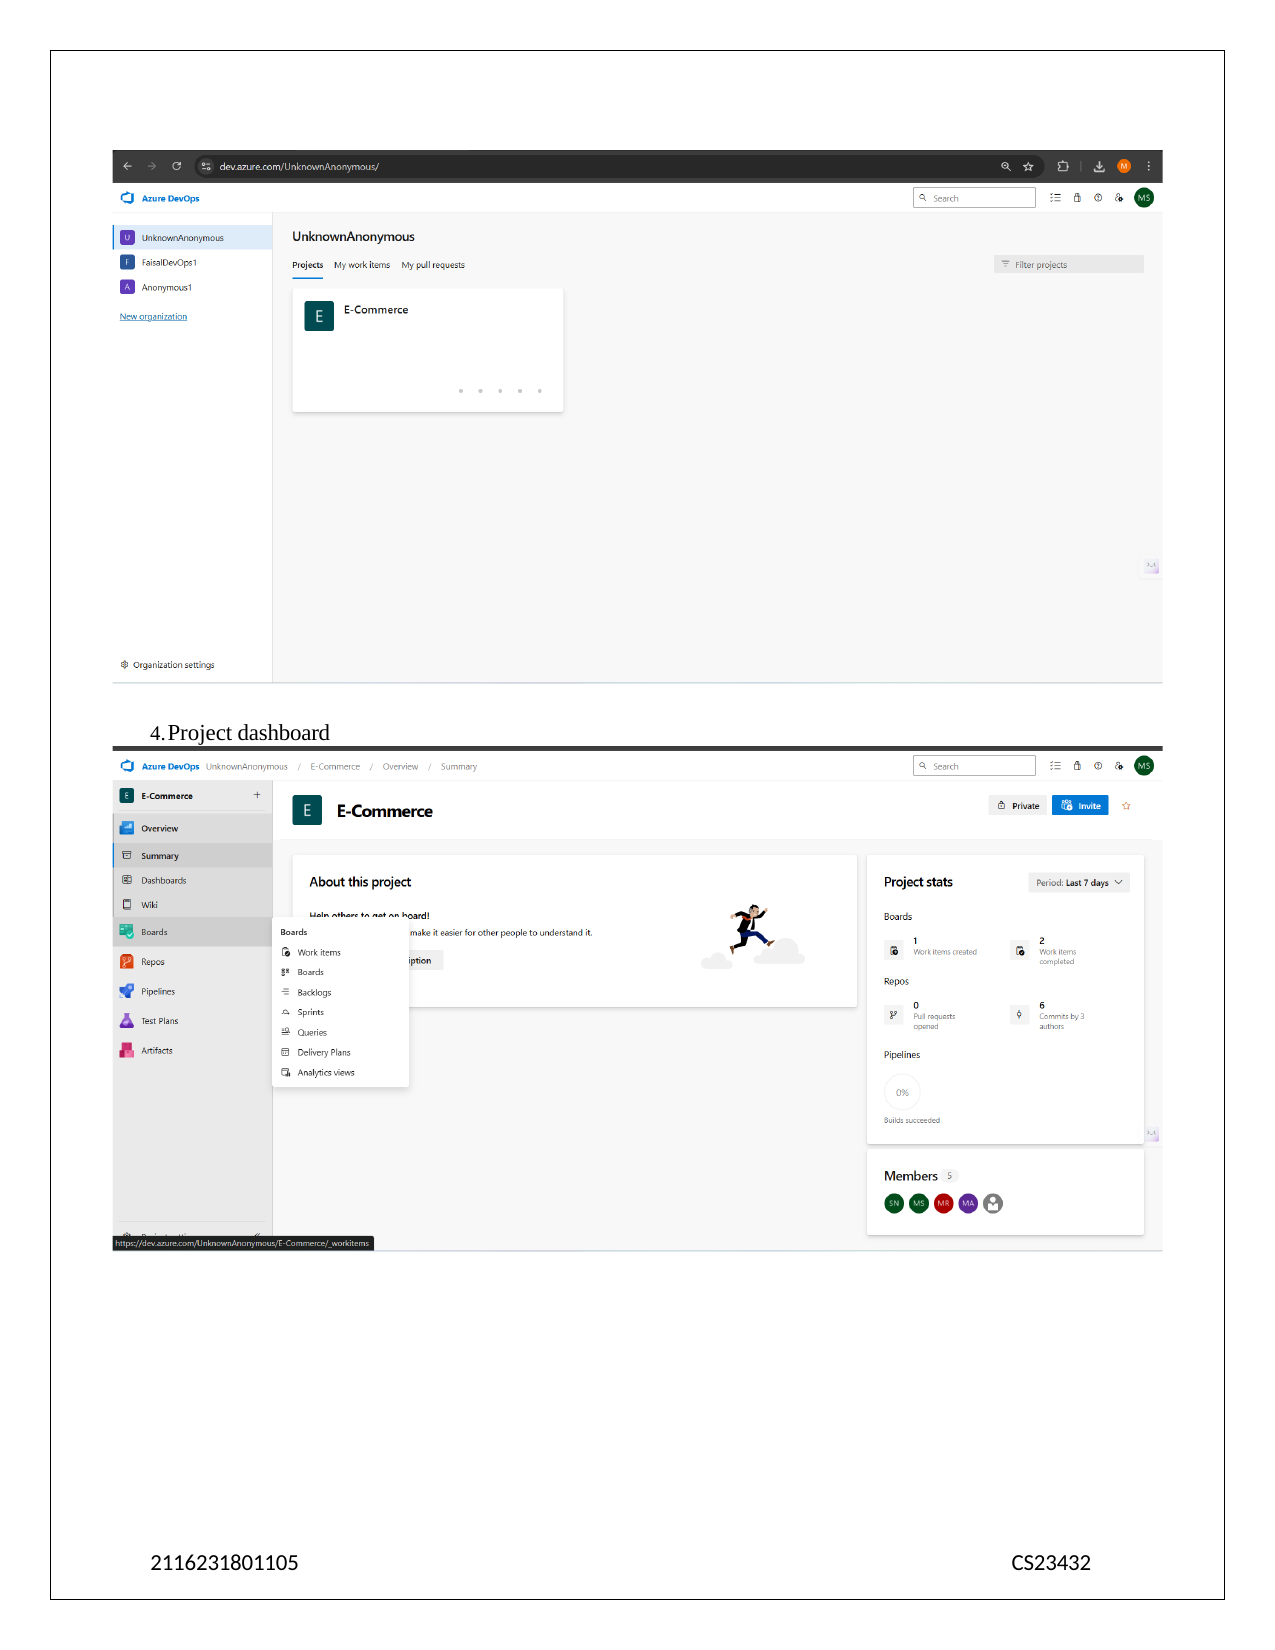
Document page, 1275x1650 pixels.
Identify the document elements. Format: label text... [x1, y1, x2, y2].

picture [112, 746, 1163, 1252]
picture [112, 150, 1163, 684]
list Project dashboard [150, 719, 1162, 745]
